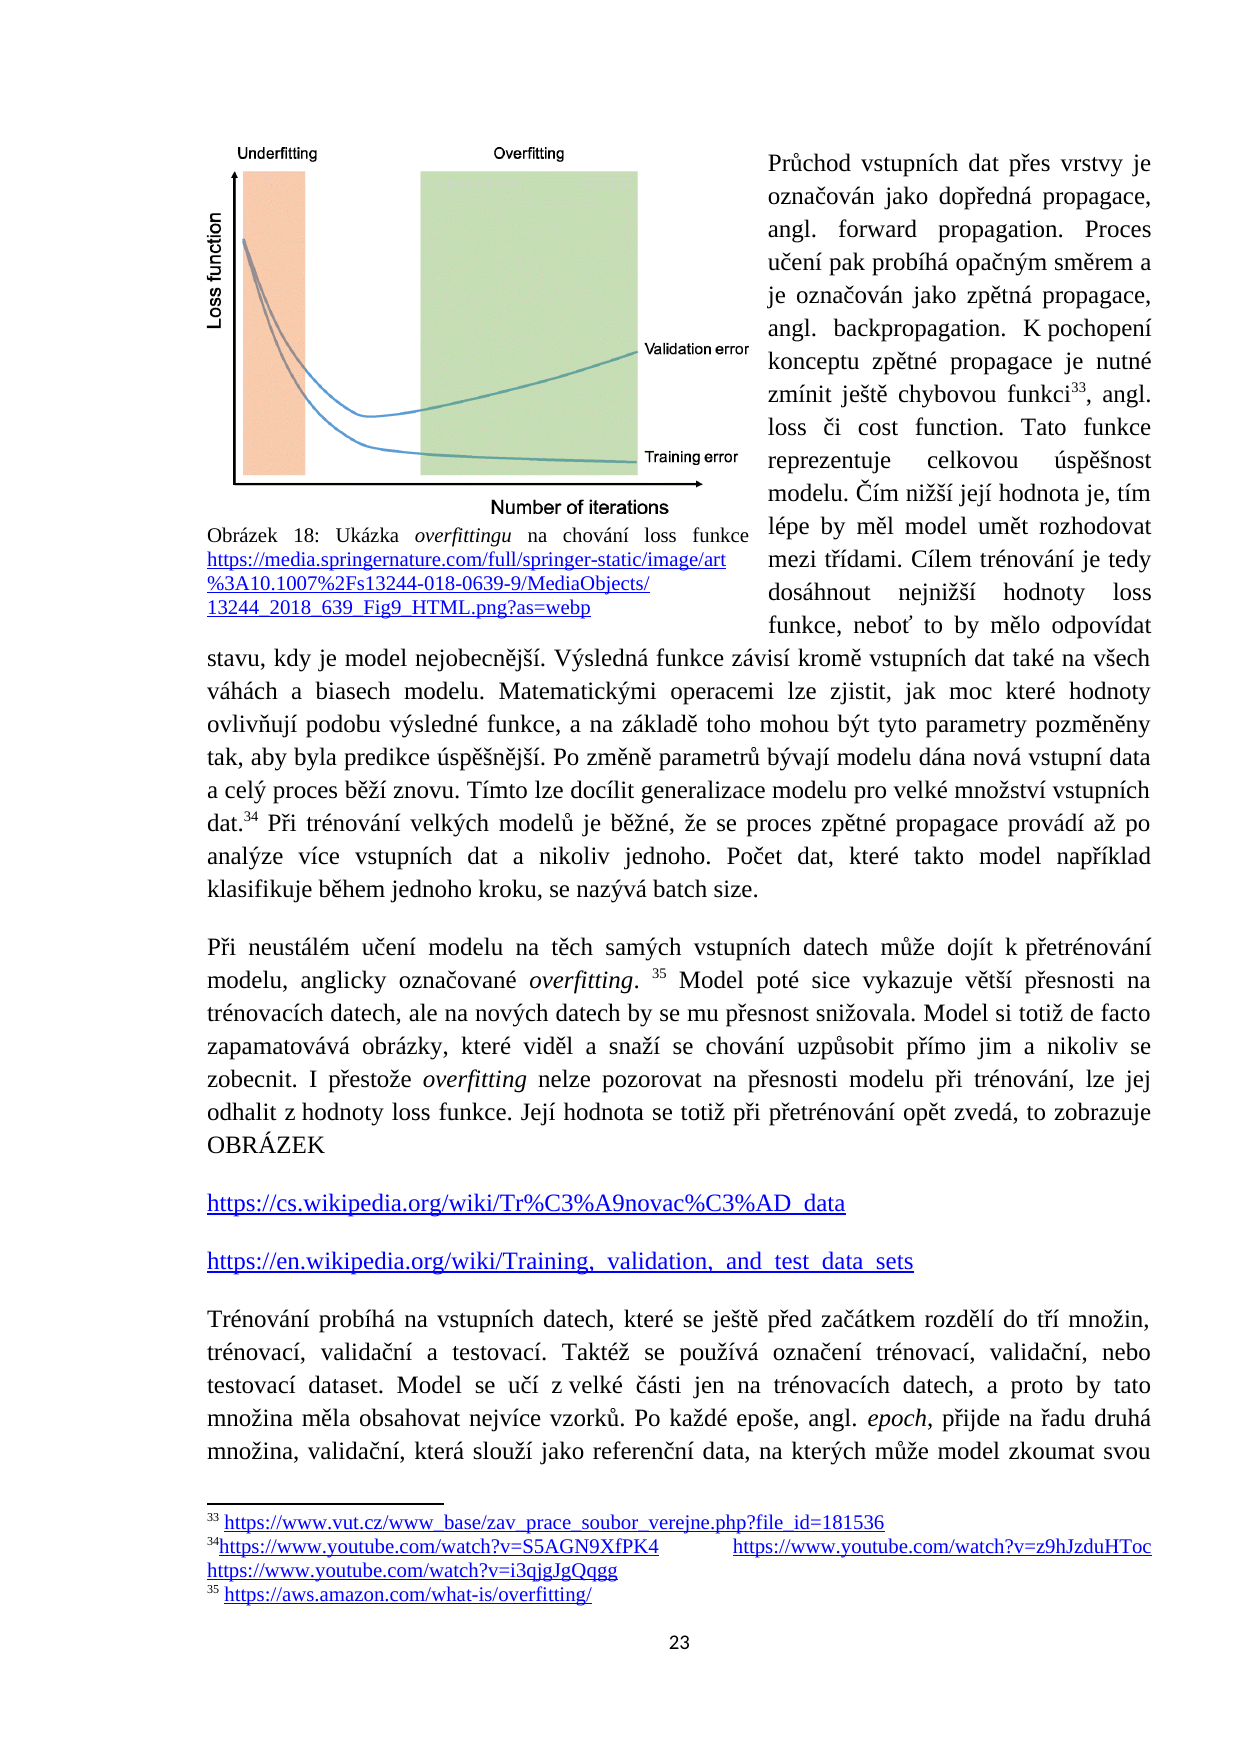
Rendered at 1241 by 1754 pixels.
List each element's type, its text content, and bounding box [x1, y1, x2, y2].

text https://en.wikipedia.org/wiki/Training,_validation,_and_test_data_sets [207, 1246, 1152, 1275]
picture [206, 147, 749, 514]
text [207, 1304, 1152, 1465]
text https://cs.wikipedia.org/wiki/Tr%C3%A9novac%C3%AD_data [207, 1188, 1152, 1217]
text Při neustálém učení modelu na těch samých vstupních datech může dojít k přetrénování modelu, anglicky označované overfitting. Model poté sice vykazuje větší přesnosti na trénovacích datech, ale na nových datech by se mu přesnost snižovala. Model si totiž de facto zapamatovává obrázky, které viděl a snaží se chování uzpůsobit přímo jim a nikoliv se zobecnit. I přestože overfitting nelze pozorovat na přesnosti modelu při trénování, lze jej odhalit z hodnoty loss funkce. Její hodnota se totiž při přetrénování opět zvedá, to zobrazuje OBRÁZEK [207, 932, 1152, 1159]
